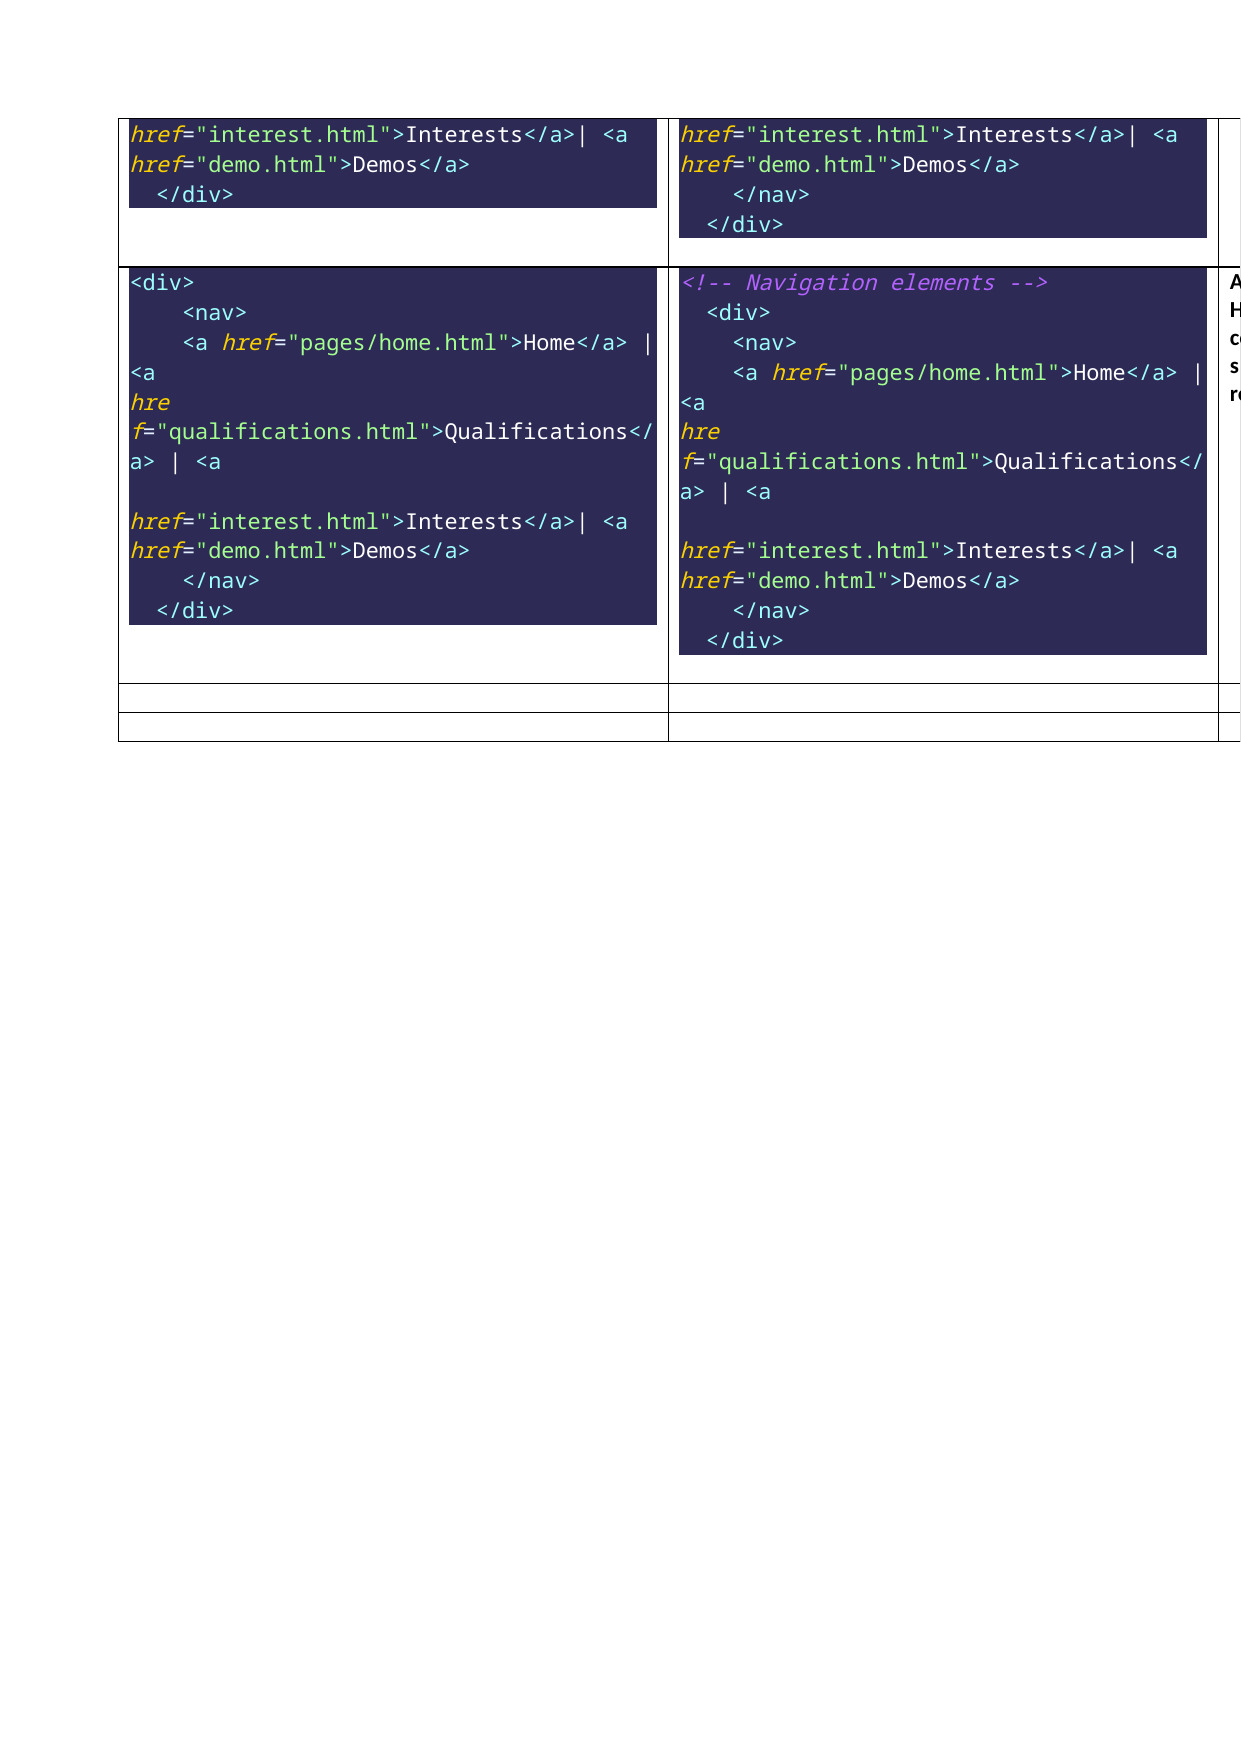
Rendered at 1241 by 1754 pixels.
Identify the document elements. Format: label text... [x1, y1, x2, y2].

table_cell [1219, 119, 1240, 266]
table_cell Added HTML comments for readbility [1219, 268, 1240, 683]
table_cell [1219, 684, 1240, 712]
table_cell <!-- Navigation elements --> <div> <nav> <a href="pages/home.html">Home</a> | <a href="qualifications.html">Qualifications</a> | <a href="interest.html">Interests</a>| <a href="demo.html">Demos</a> </nav> </div> [669, 268, 1218, 683]
table_cell <div> <nav> <a href="pages/home.html">Home</a> | <a href="qualifications.html">Qualifications</a> | <a href="interest.html">Interests</a>| <a href="demo.html">Demos</a> </nav> </div> [119, 268, 668, 683]
table_cell [669, 684, 1218, 712]
table_cell [119, 713, 668, 741]
table_cell [669, 713, 1218, 741]
table_cell [119, 684, 668, 712]
table_cell [1219, 713, 1240, 741]
